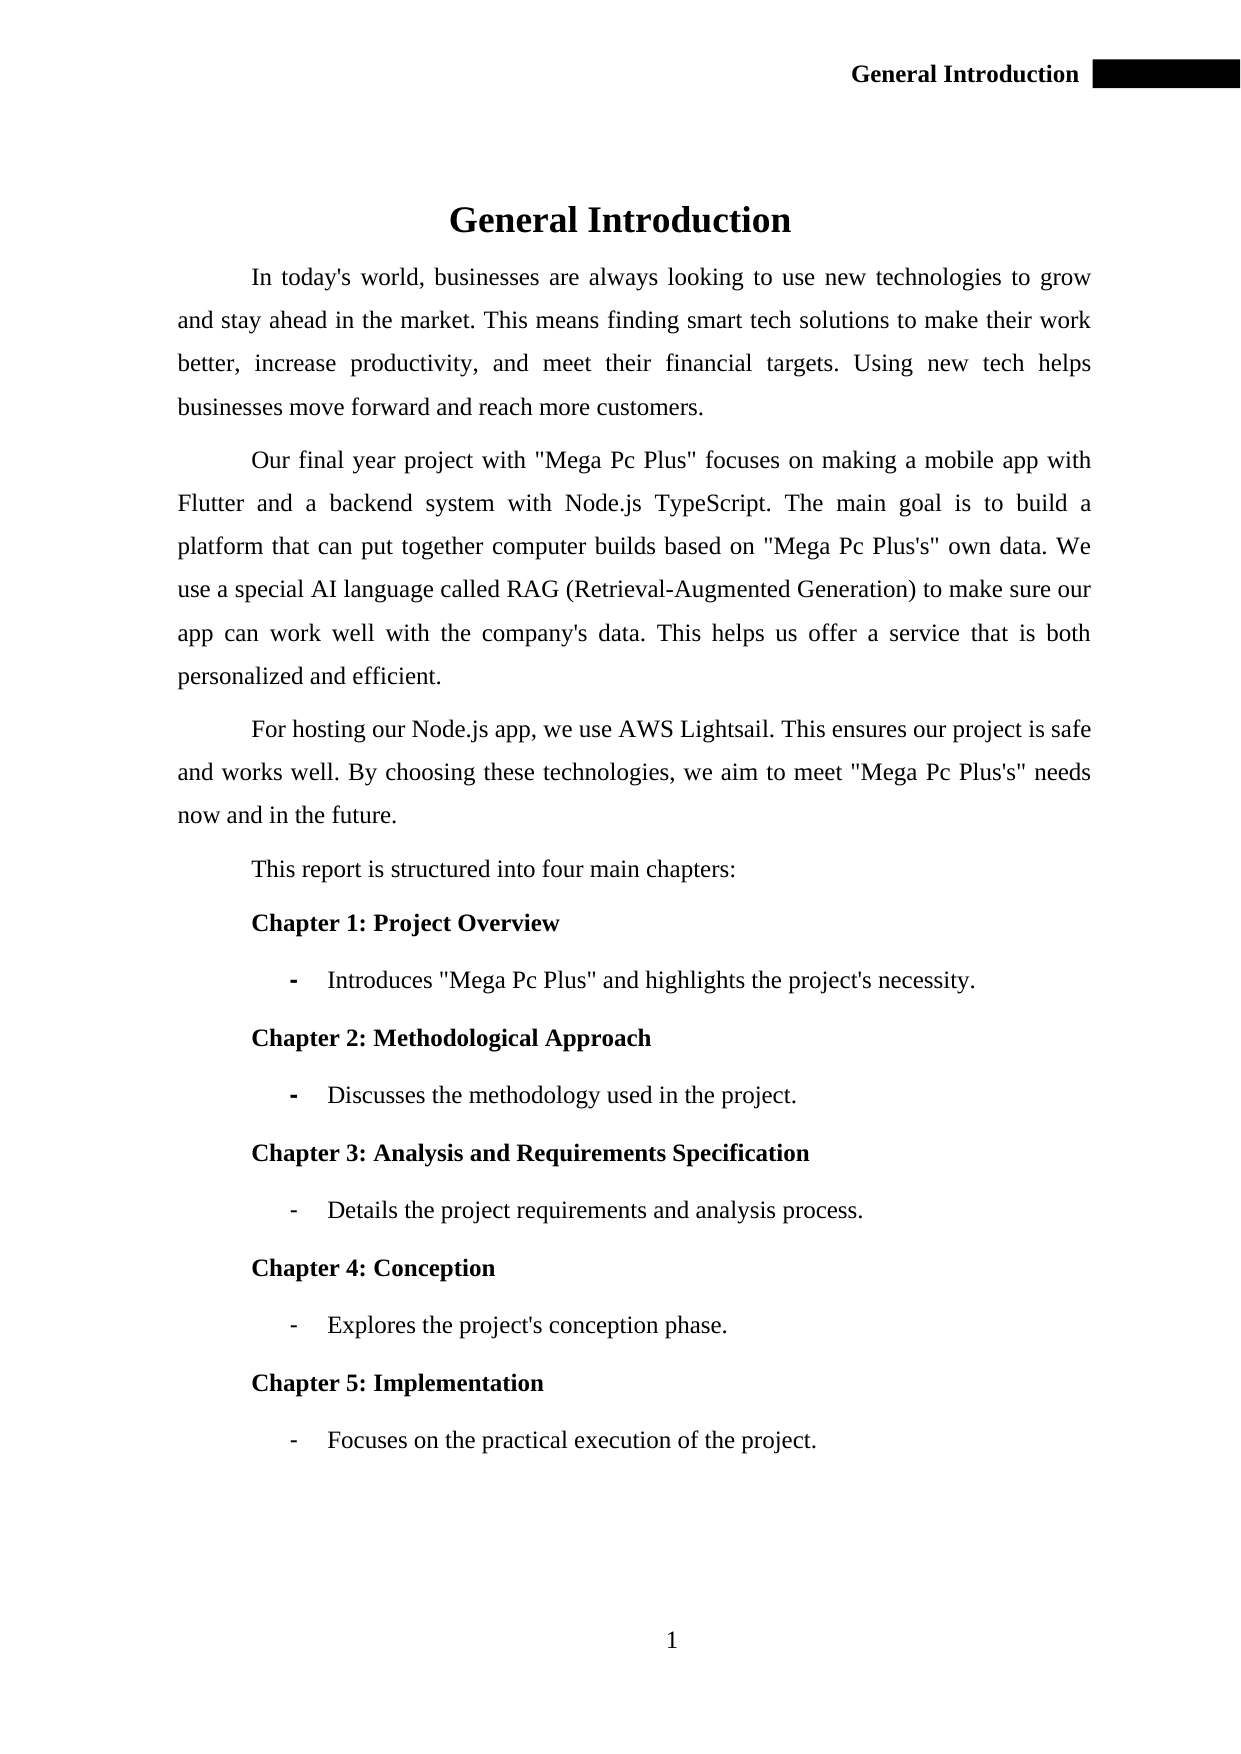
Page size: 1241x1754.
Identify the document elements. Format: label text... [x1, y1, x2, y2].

text Chapter 3: Analysis and Requirements Specification [177, 1138, 1093, 1166]
text For hosting our Node.js app, we use AWS Lightsail. This ensures our project is safe and works well. By choosing these technologies, we aim to meet "Mega Pc Plus's" needs now and in the future. [177, 714, 1093, 829]
text Chapter 2: Methodological Approach [177, 1023, 1093, 1051]
text Chapter 4: Conception [177, 1253, 1093, 1281]
list Explores the project's conception phase. [289, 1306, 1093, 1340]
text In today's world, businesses are always looking to use new technologies to grow and stay ahead in the market. This means finding smart tech solutions to make their work better, increase productivity, and meet their financial targets. Using new tech helps businesses move forward and reach more customers. [177, 262, 1093, 420]
list Introduces "Mega Pc Plus" and highlights the project's necessity. [289, 961, 1093, 995]
list Details the project requirements and analysis process. [289, 1191, 1093, 1225]
list Focuses on the practical execution of the project. [289, 1421, 1093, 1455]
text General Introduction [148, 198, 1093, 241]
list Discusses the methodology used in the project. [289, 1076, 1093, 1110]
text Chapter 5: Implementation [177, 1368, 1093, 1396]
text Chapter 1: Project Overview [177, 908, 1093, 936]
text This report is structured into four main chapters: [177, 854, 1093, 883]
text Our final year project with "Mega Pc Plus" focuses on making a mobile app with Flutter and a backend system with Node.js TypeScript. The main goal is to build a platform that can put together computer builds based on "Mega Pc Plus's" own data. We use a special AI language called RAG (Retrieval-Augmented Generation) to make sure our app can work well with the company's data. This helps us offer a service that is both personalized and efficient. [177, 445, 1093, 689]
